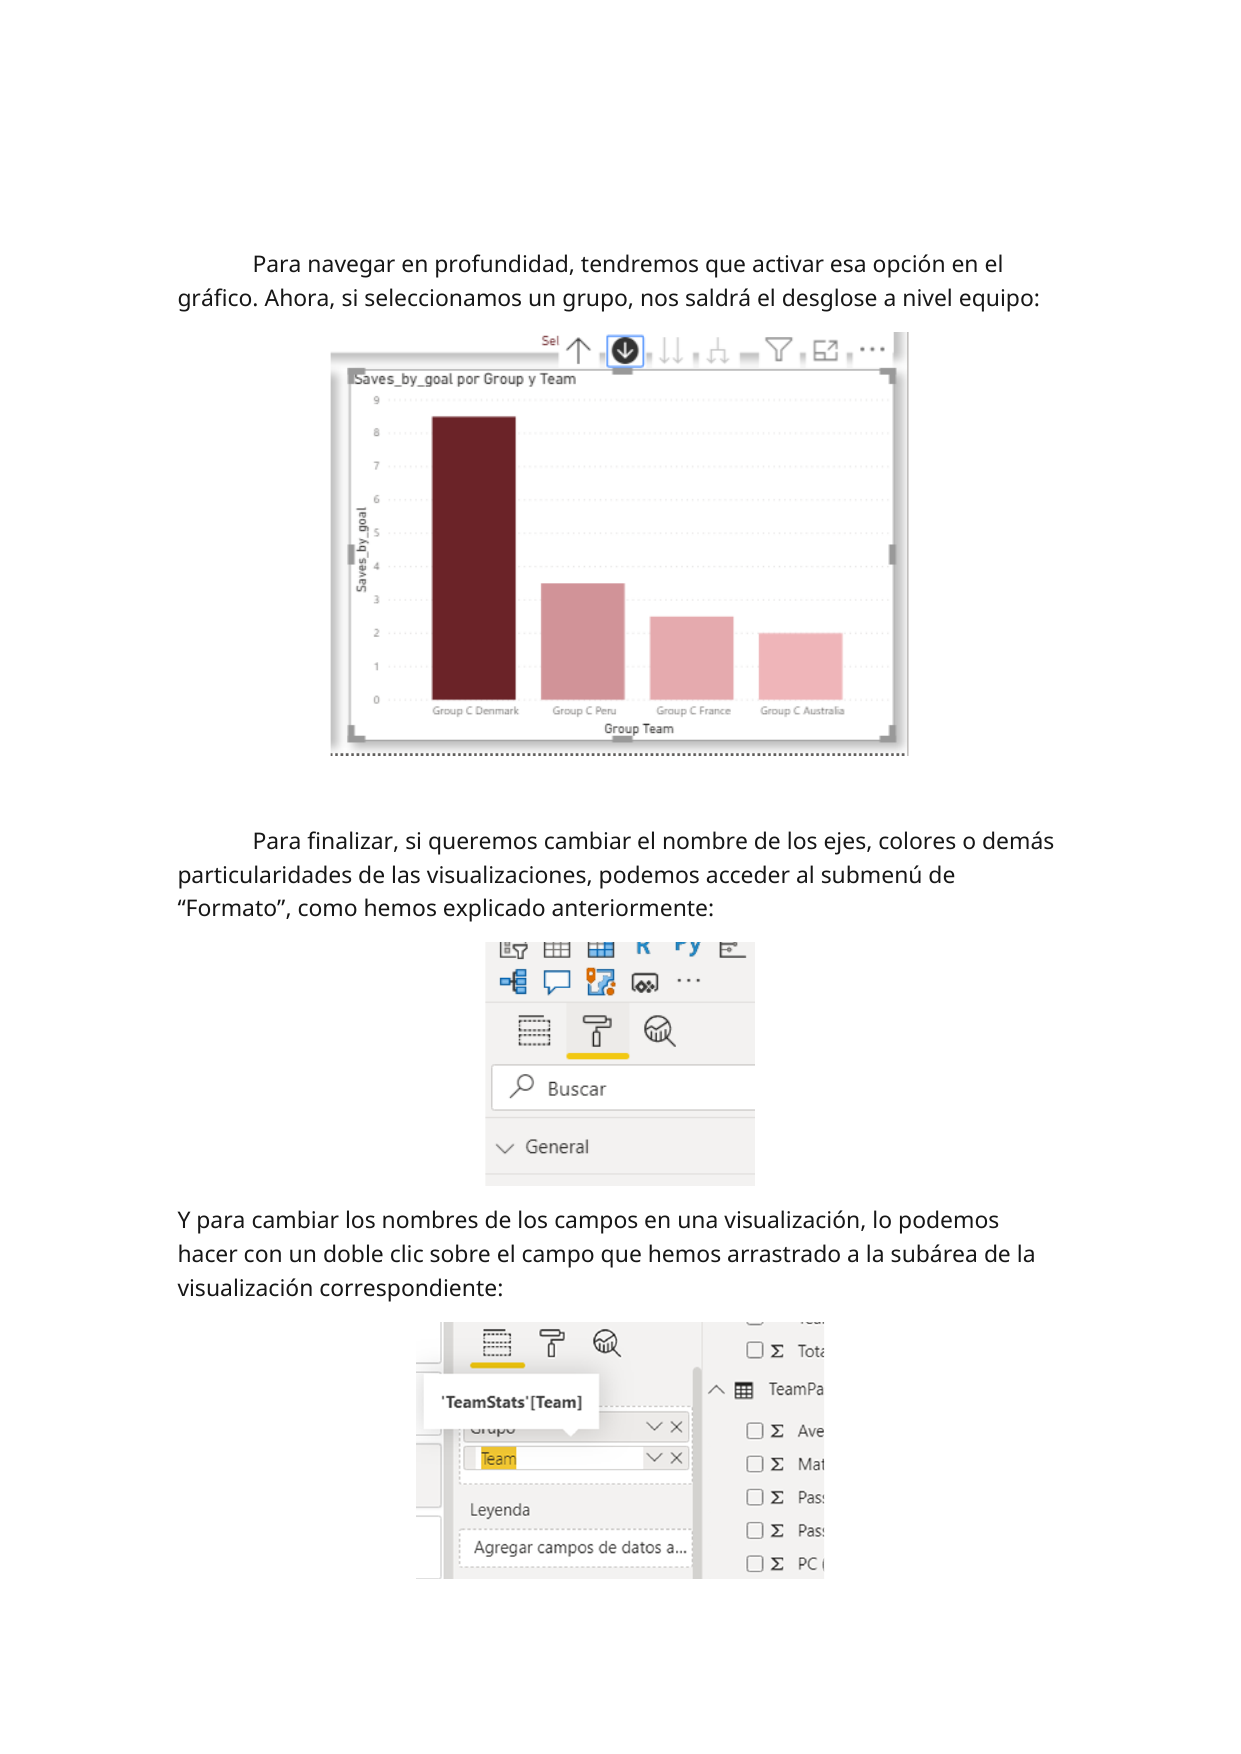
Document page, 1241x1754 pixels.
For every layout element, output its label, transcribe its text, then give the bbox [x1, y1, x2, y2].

picture [485, 942, 755, 1186]
picture [330, 332, 910, 756]
text Para finalizar, si queremos cambiar el nombre de los ejes, colores o demás particularidades de las visualizaciones, podemos acceder al submenú de “Formato”, como hemos explicado anteriormente: [177, 825, 1063, 924]
text Y para cambiar los nombres de los campos en una visualización, lo podemos hacer con un doble clic sobre el campo que hemos arrastrado a la subárea de la visualización correspondiente: [177, 1204, 1063, 1303]
text Para navegar en profundidad, tendremos que activar esa opción en el gráfico. Ahora, si seleccionamos un grupo, nos saldrá el desglose a nivel equipo: [177, 248, 1063, 313]
picture [416, 1322, 825, 1579]
